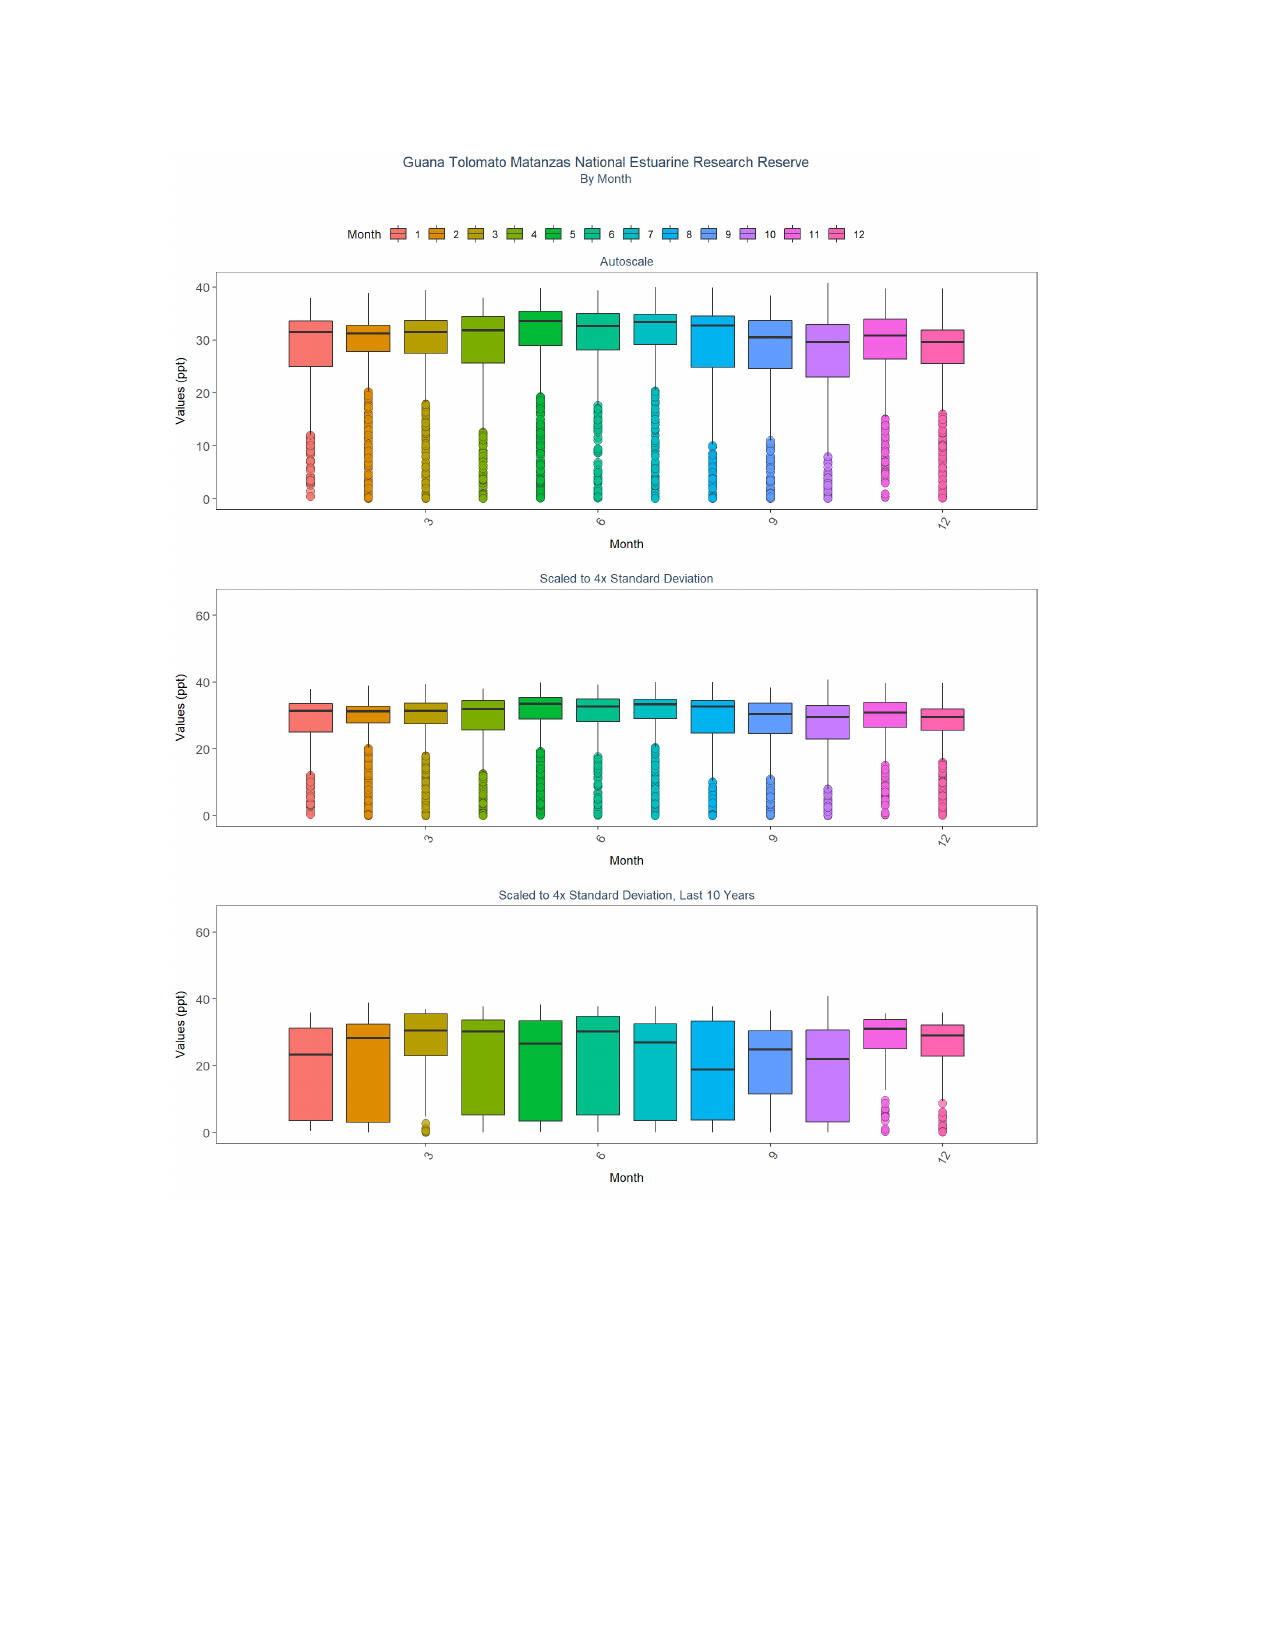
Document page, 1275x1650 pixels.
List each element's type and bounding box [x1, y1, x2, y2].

picture [168, 150, 1044, 1200]
